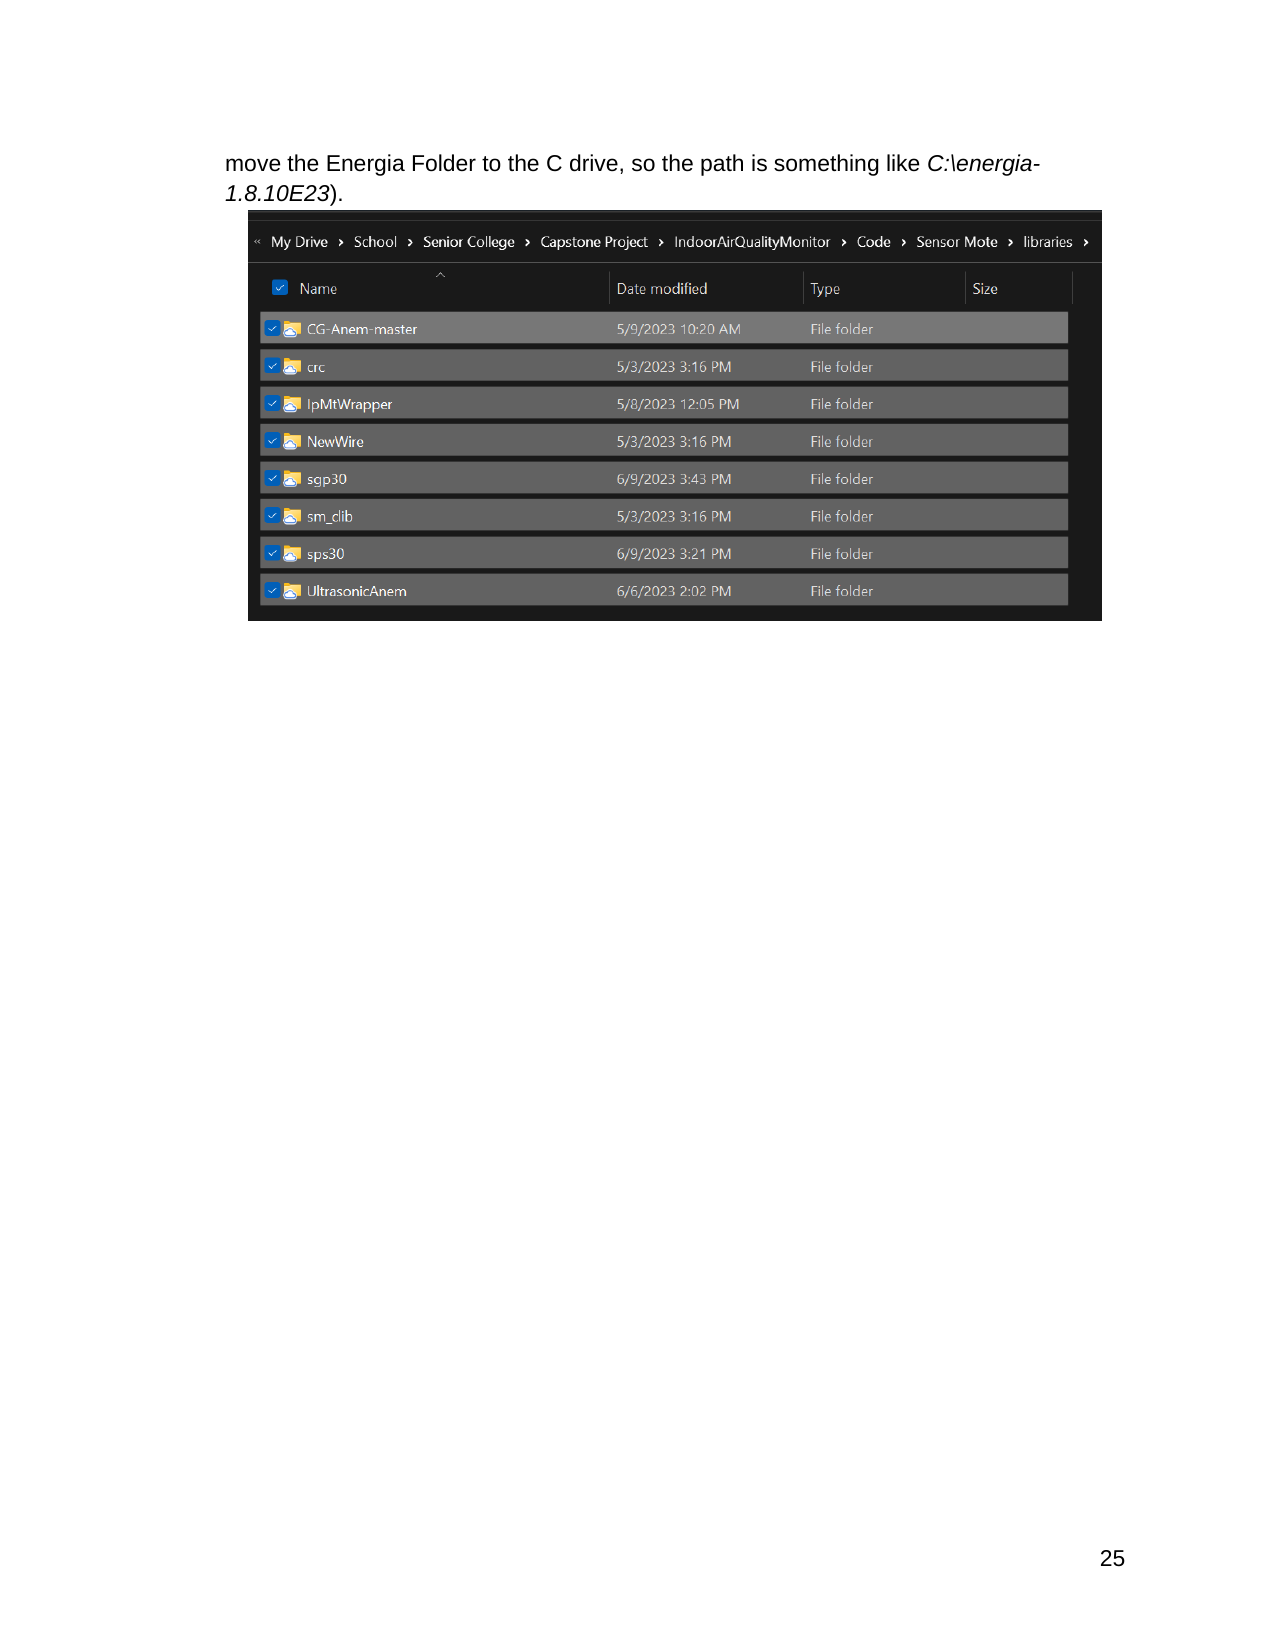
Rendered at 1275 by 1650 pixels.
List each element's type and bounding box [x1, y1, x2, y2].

list [187, 150, 1125, 207]
picture [248, 210, 1102, 621]
